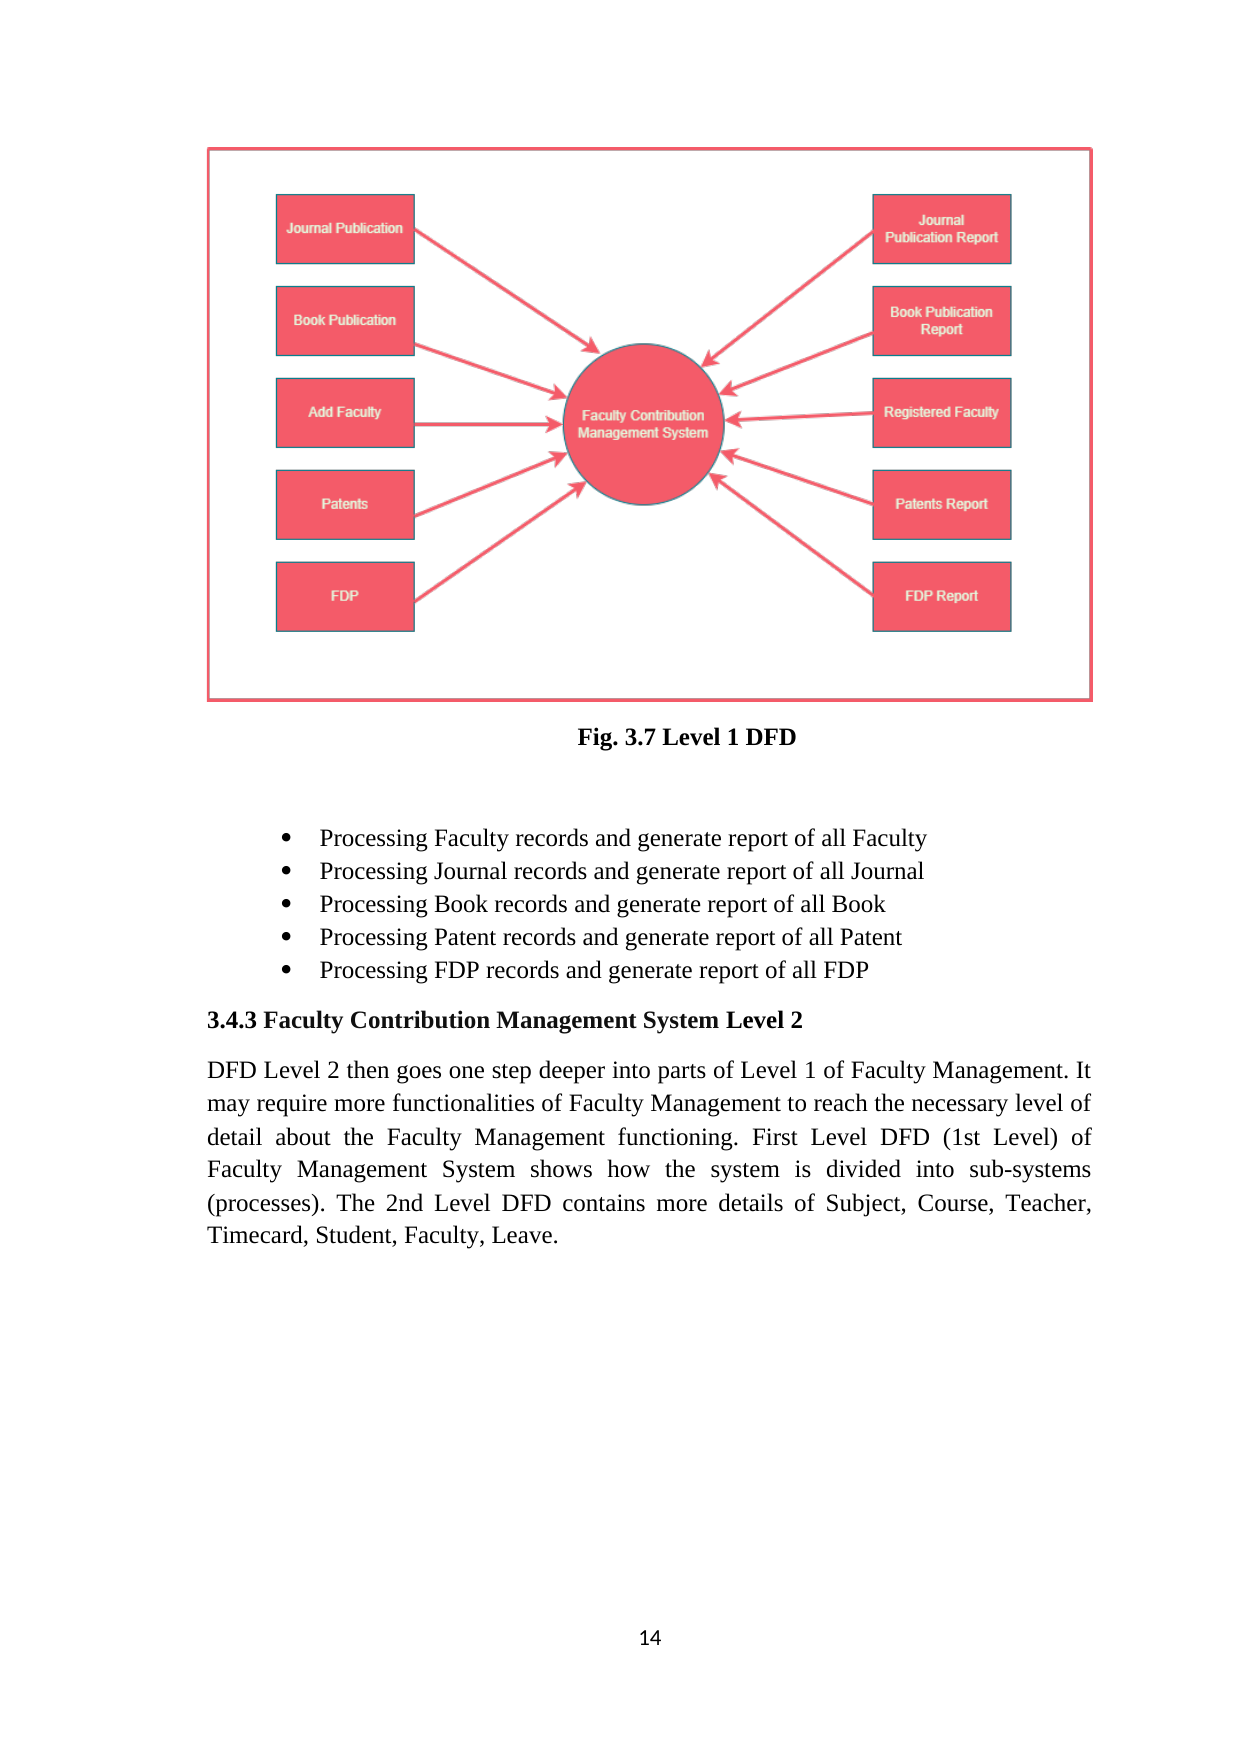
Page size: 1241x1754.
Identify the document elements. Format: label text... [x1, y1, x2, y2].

list Processing FDP records and generate report of all FDP [282, 955, 1092, 984]
list Processing Patent records and generate report of all Patent [282, 922, 1092, 951]
text 3.4.3 Faculty Contribution Management System Level 2 [207, 1005, 1092, 1034]
list Processing Journal records and generate report of all Journal [282, 856, 1092, 885]
list Processing Book records and generate report of all Book [282, 889, 1092, 918]
picture [206, 147, 1093, 702]
list Processing Faculty records and generate report of all Faculty [282, 823, 1092, 852]
text DFD Level 2 then goes one step deeper into parts of Level 1 of Faculty Management. It may require more functionalities of Faculty Management to reach the necessary level of detail about the Faculty Management functioning. First Level DFD (1st Level) of Faculty Management System shows how the system is divided into sub-systems (processes). The 2nd Level DFD contains more details of Subject, Course, Teacher, Timecard, Student, Faculty, Leave. [207, 1056, 1092, 1249]
text Fig. 3.7 Level 1 DFD [207, 722, 1092, 751]
